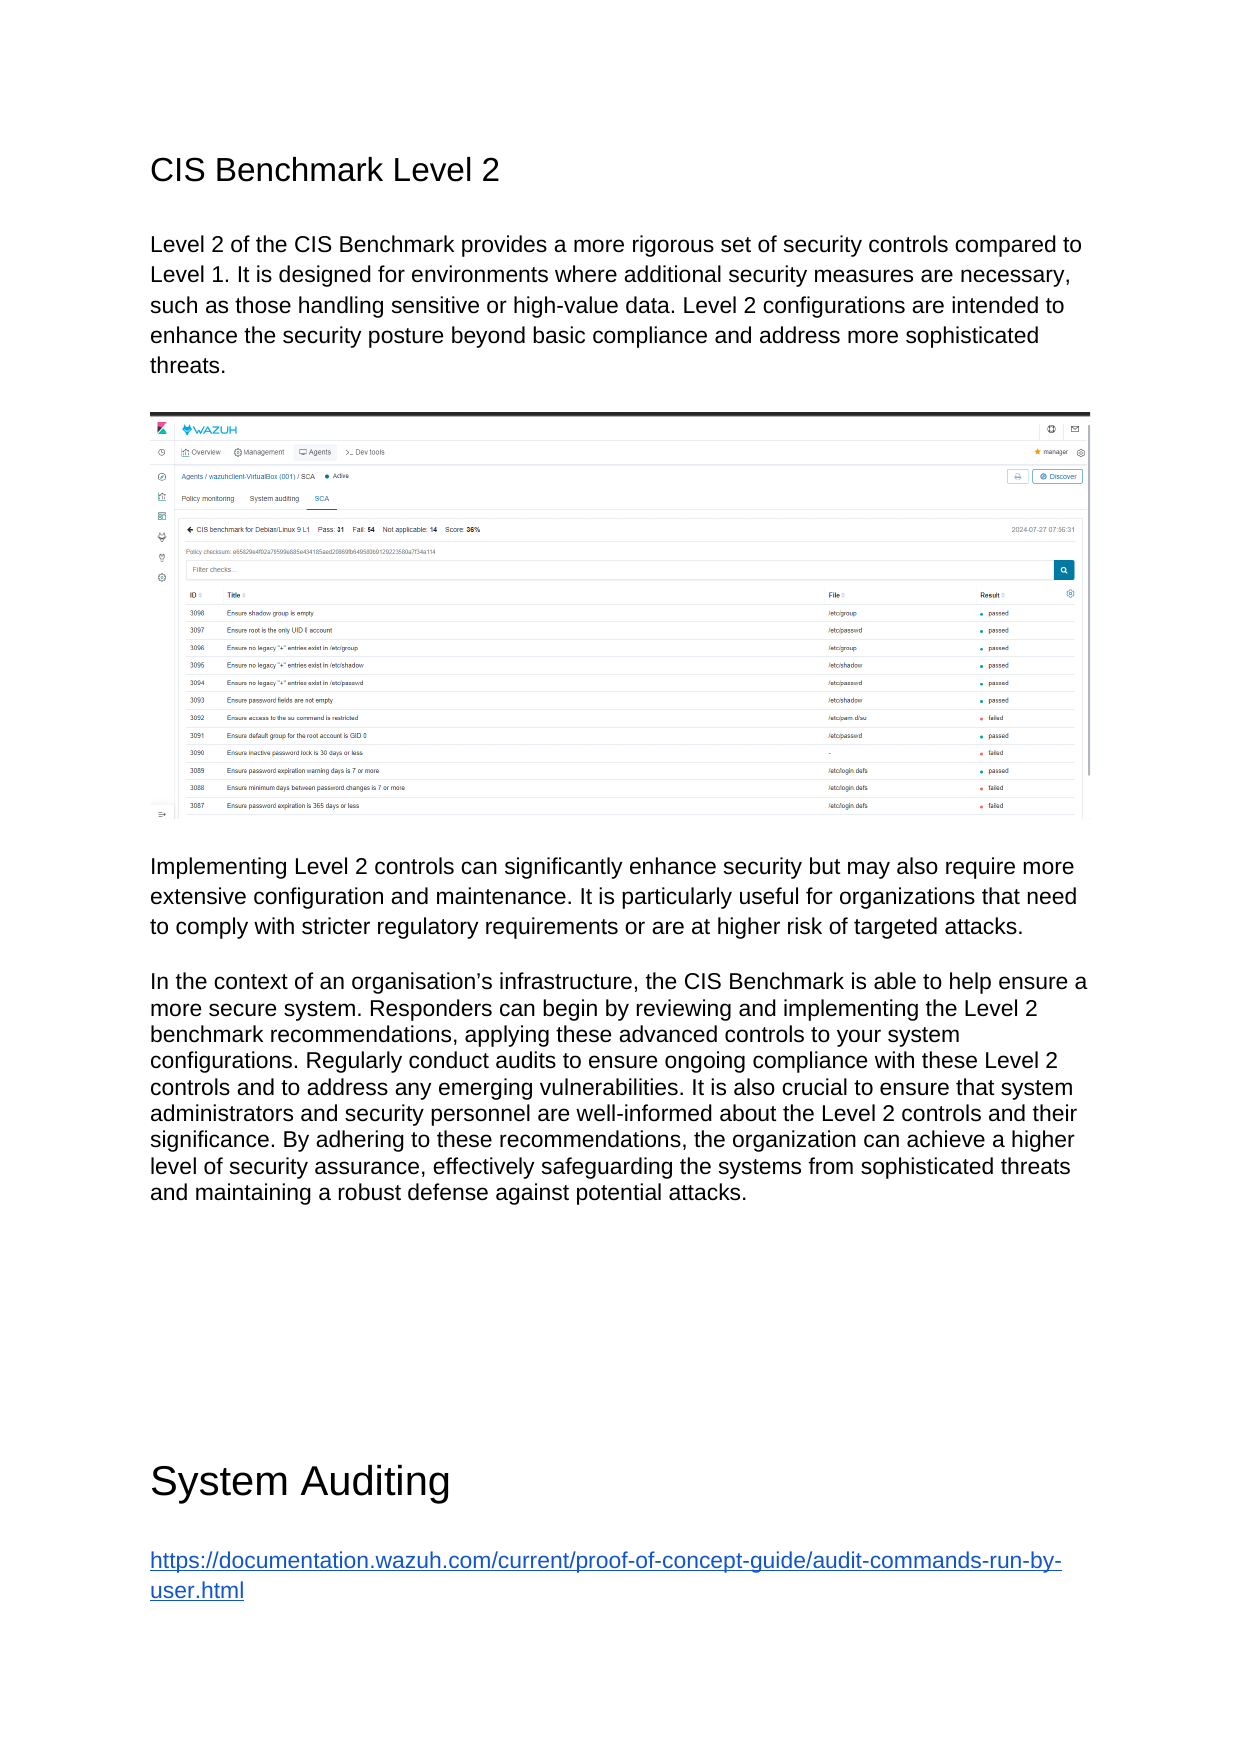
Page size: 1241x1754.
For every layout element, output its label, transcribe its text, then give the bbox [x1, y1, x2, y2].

text https://documentation.wazuh.com/current/proof-of-concept-guide/audit-commands-run-by-user.html [150, 1547, 1090, 1604]
text In the context of an organisation’s infrastructure, the CIS Benchmark is able to help ensure a more secure system. Responders can begin by reviewing and implementing the Level 2 benchmark recommendations, applying these advanced controls to your system configurations. Regularly conduct audits to ensure ongoing compliance with these Level 2 controls and to address any emerging vulnerabilities. It is also crucial to ensure that system administrators and security personnel are well-informed about the Level 2 controls and their significance. By adhering to these recommendations, the organization can achieve a higher level of security assurance, effectively safeguarding the systems from sophisticated threats and maintaining a robust defense against potential attacks. [150, 968, 1090, 1206]
subtitle System Auditing [150, 1456, 1090, 1504]
text Level 2 of the CIS Benchmark provides a more rigorous set of security controls compared to Level 1. It is designed for environments where additional security measures are necessary, such as those handling sensitive or high-value data. Level 2 configurations are intended to enhance the security posture beyond basic compliance and address more sophisticated threats. [150, 231, 1090, 378]
picture [150, 412, 1091, 819]
subtitle CIS Benchmark Level 2 [150, 150, 1090, 188]
text Implementing Level 2 controls can significantly enhance security but may also require more extensive configuration and maintenance. It is particularly useful for organizations that need to comply with stricter regulatory requirements or are at higher risk of targeted attacks. [150, 853, 1090, 939]
